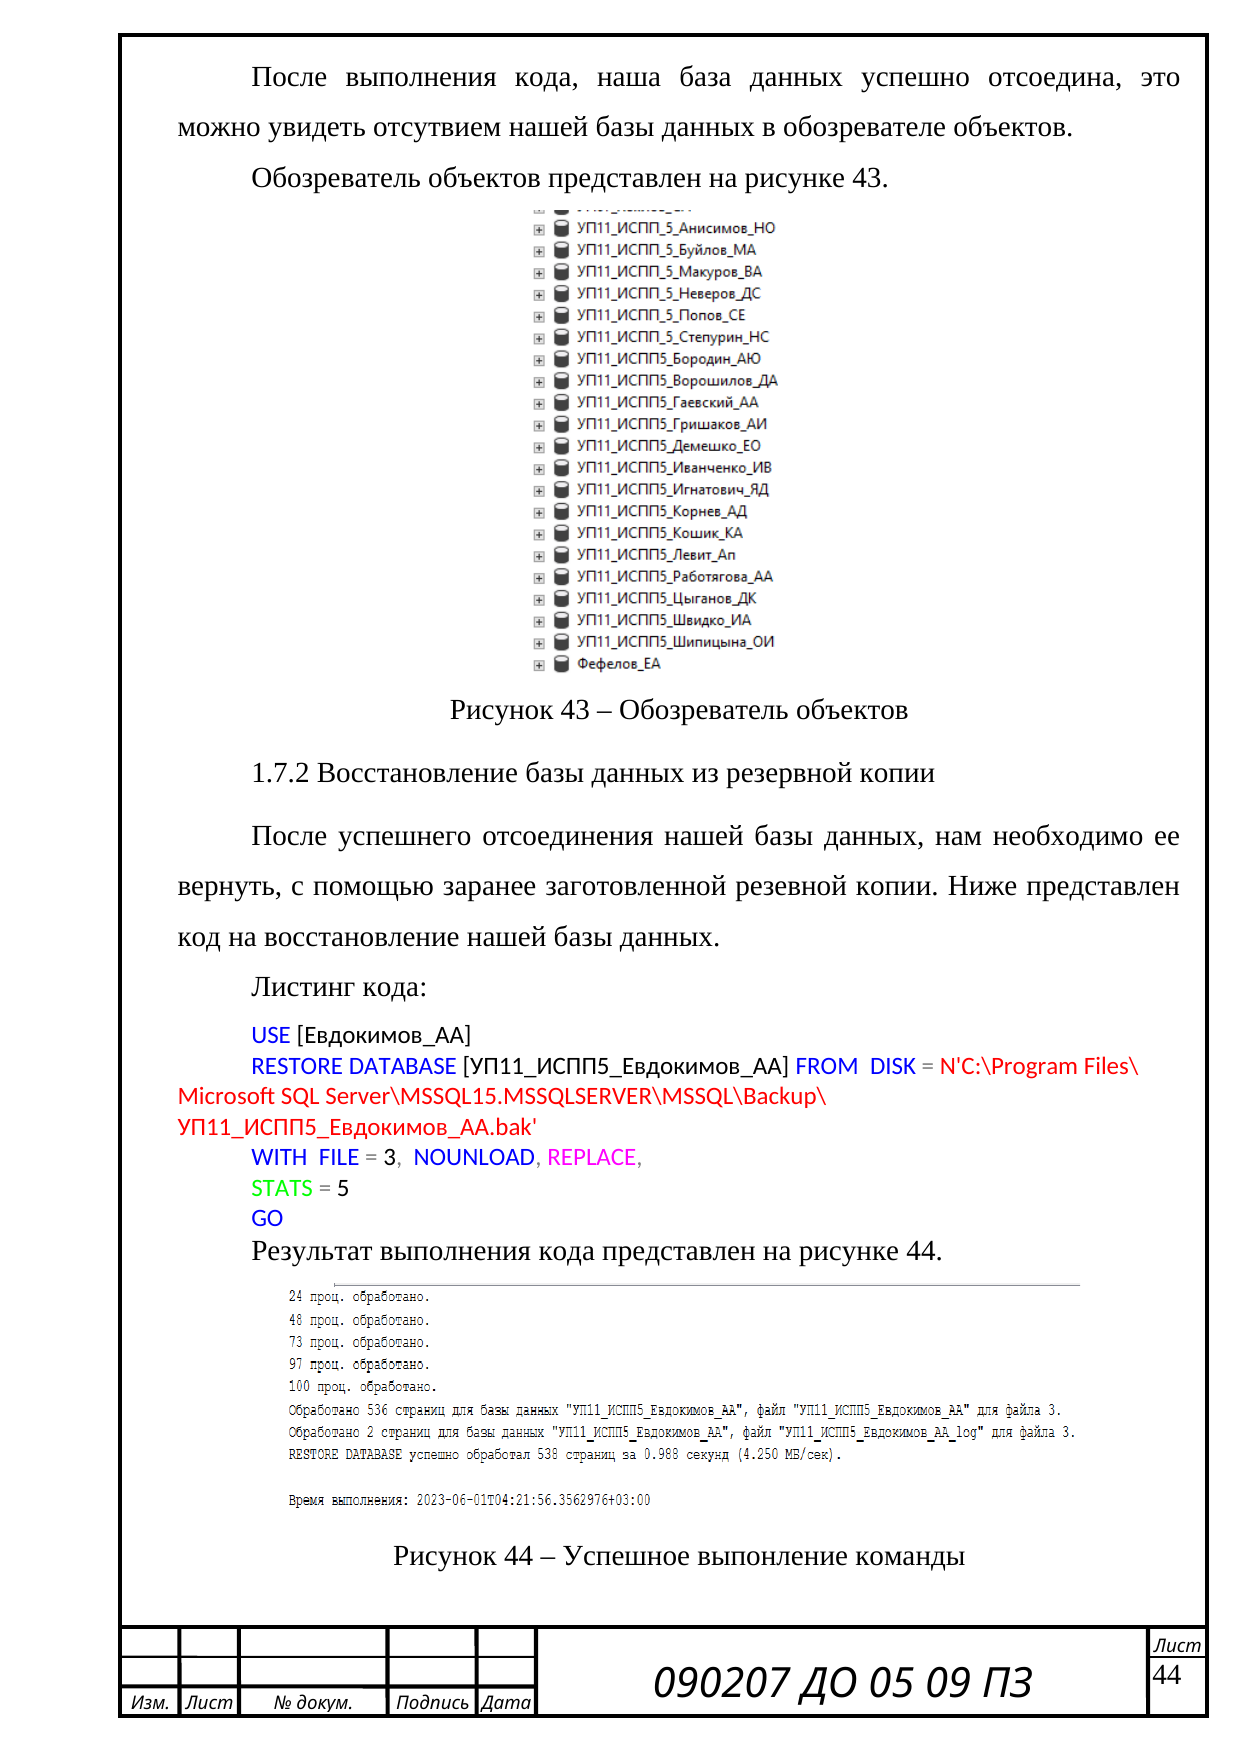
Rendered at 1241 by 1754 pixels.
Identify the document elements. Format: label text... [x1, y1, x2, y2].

text Листинг кода: [177, 969, 1181, 1003]
text RESTORE DATABASE [УП11_ИСПП5_Евдокимов_АА] FROM DISK = N'C:\Program Files\Microsoft SQL Server\MSSQL15.MSSQLSERVER\MSSQL\Backup\УП11_ИСПП5_Евдокимов_АА.bak' [177, 1050, 1181, 1141]
text Рисунок 44 – Успешное выпонление команды [177, 1538, 1181, 1571]
text После успешнего отсоединения нашей базы данных, нам необходимо ее вернуть, с помощью заранее заготовленной резевной копии. Ниже представлен код на восстановление нашей базы данных. [177, 818, 1181, 952]
subtitle 1.7.2 Восстановление базы данных из резервной копии [177, 755, 1181, 789]
picture [278, 1283, 1081, 1521]
text STATS = 5 [177, 1172, 1181, 1202]
text Результат выполнения кода представлен на рисунке 44. [177, 1233, 1181, 1267]
text GO [177, 1202, 1181, 1233]
text После выполнения кода, наша база данных успешно отсоедина, это можно увидеть отсутвием нашей базы данных в обозревателе объектов. [177, 59, 1181, 143]
text USE [Евдокимов_АА] [177, 1019, 1181, 1050]
text WITH FILE = 3, NOUNLOAD, REPLACE, [177, 1141, 1181, 1172]
text Обозреватель объектов представлен на рисунке 43. [177, 160, 1181, 193]
picture [500, 210, 859, 676]
text Рисунок 43 – Обозреватель объектов [177, 692, 1181, 726]
